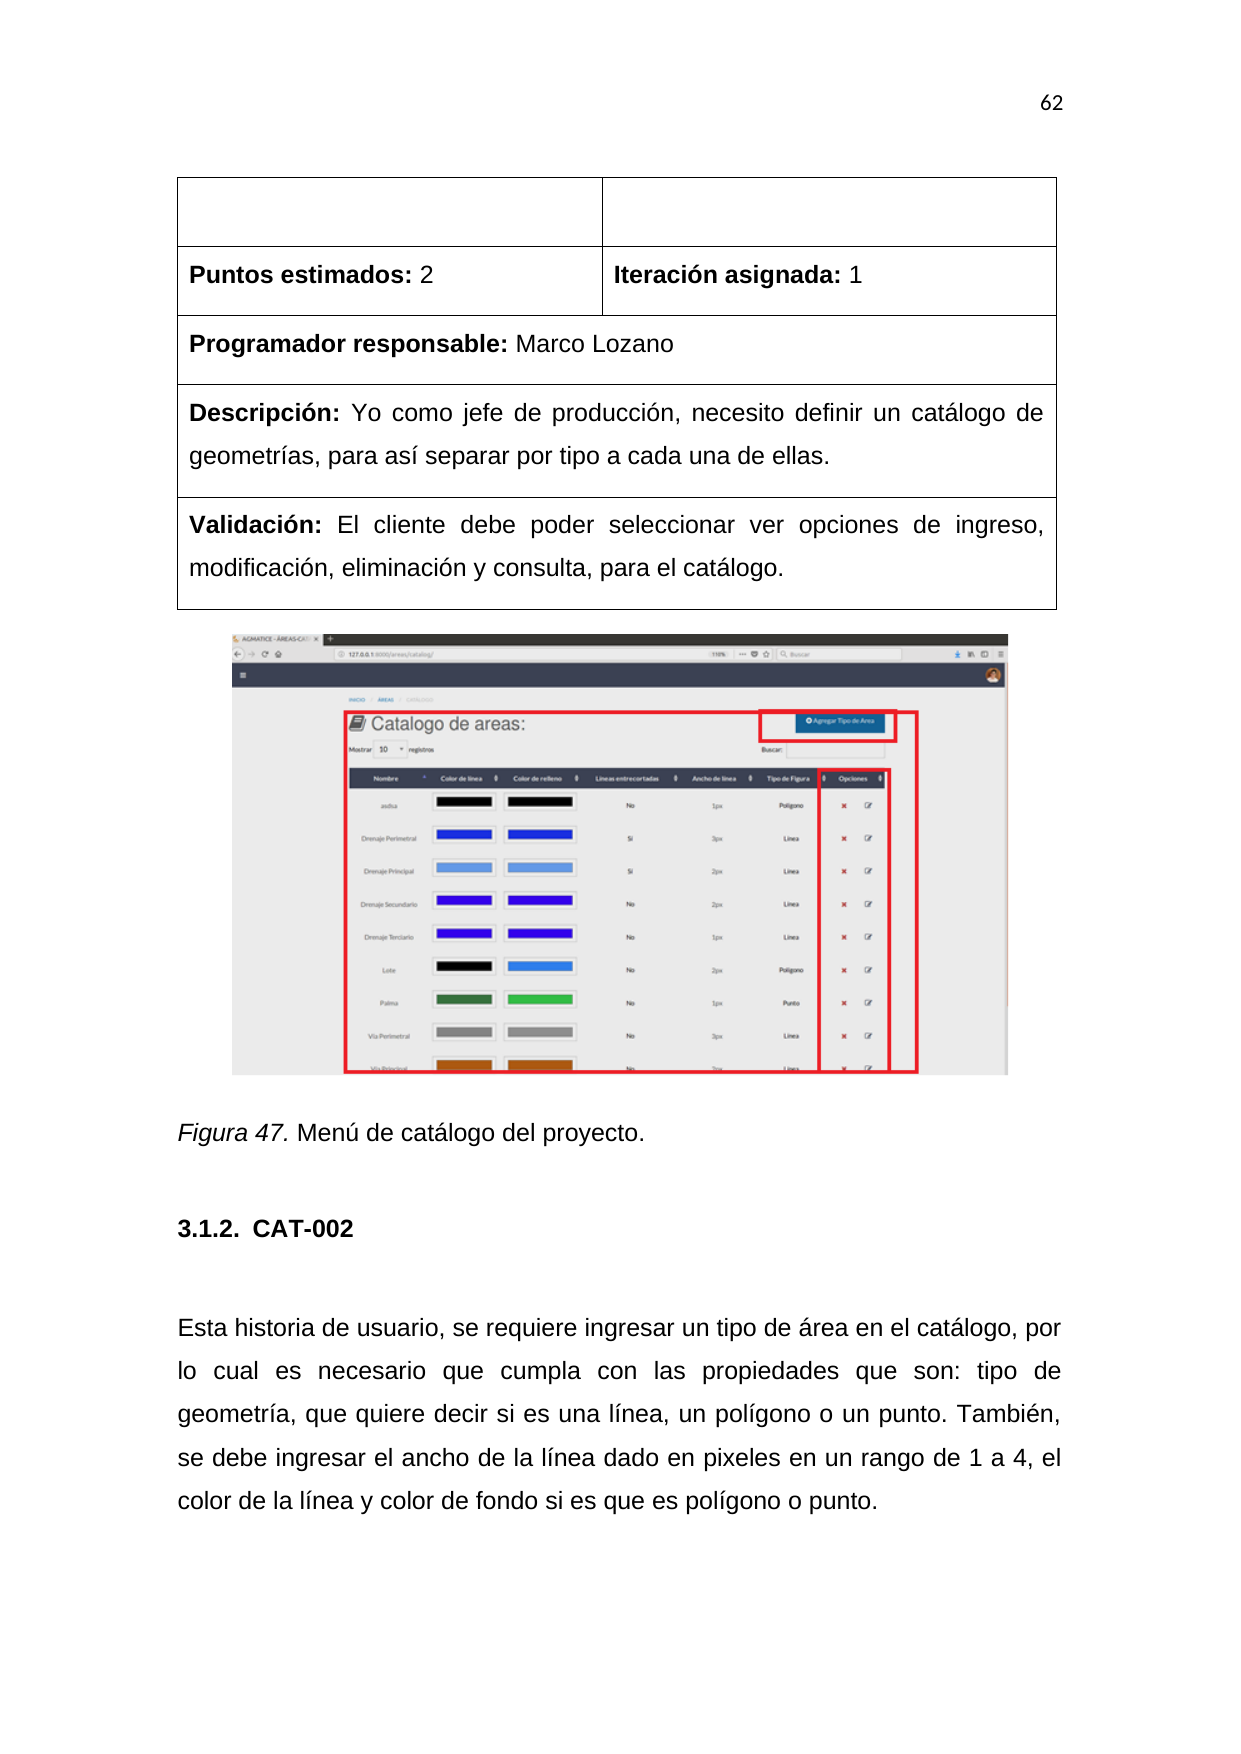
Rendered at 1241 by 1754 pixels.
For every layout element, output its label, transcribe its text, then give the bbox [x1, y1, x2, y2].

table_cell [178, 178, 602, 246]
table_cell Programador responsable: Marco Lozano [178, 316, 1056, 384]
picture [232, 634, 1009, 1079]
table_cell Iteración asignada: 1 [603, 247, 1056, 315]
table_cell Puntos estimados: 2 [178, 247, 602, 315]
text Figura 47. Menú de catálogo del proyecto. [177, 1118, 1063, 1147]
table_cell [603, 178, 1056, 246]
subtitle CAT-002 [177, 1214, 1063, 1243]
text Esta historia de usuario, se requiere ingresar un tipo de área en el catálogo, por lo cual es necesario que cumpla con las propiedades que son: tipo de geometría, que quiere decir si es una línea, un polígono o un punto. También, se debe ingresar el ancho de la línea dado en pixeles en un rango de 1 a 4, el color de la línea y color de fondo si es que es polígono o punto. [177, 1313, 1063, 1514]
table_cell Validación: El cliente debe poder seleccionar ver opciones de ingreso, modificación, eliminación y consulta, para el catálogo. [178, 498, 1056, 609]
table_cell Descripción: Yo como jefe de producción, necesito definir un catálogo de geometrías, para así separar por tipo a cada una de ellas. [178, 385, 1056, 497]
